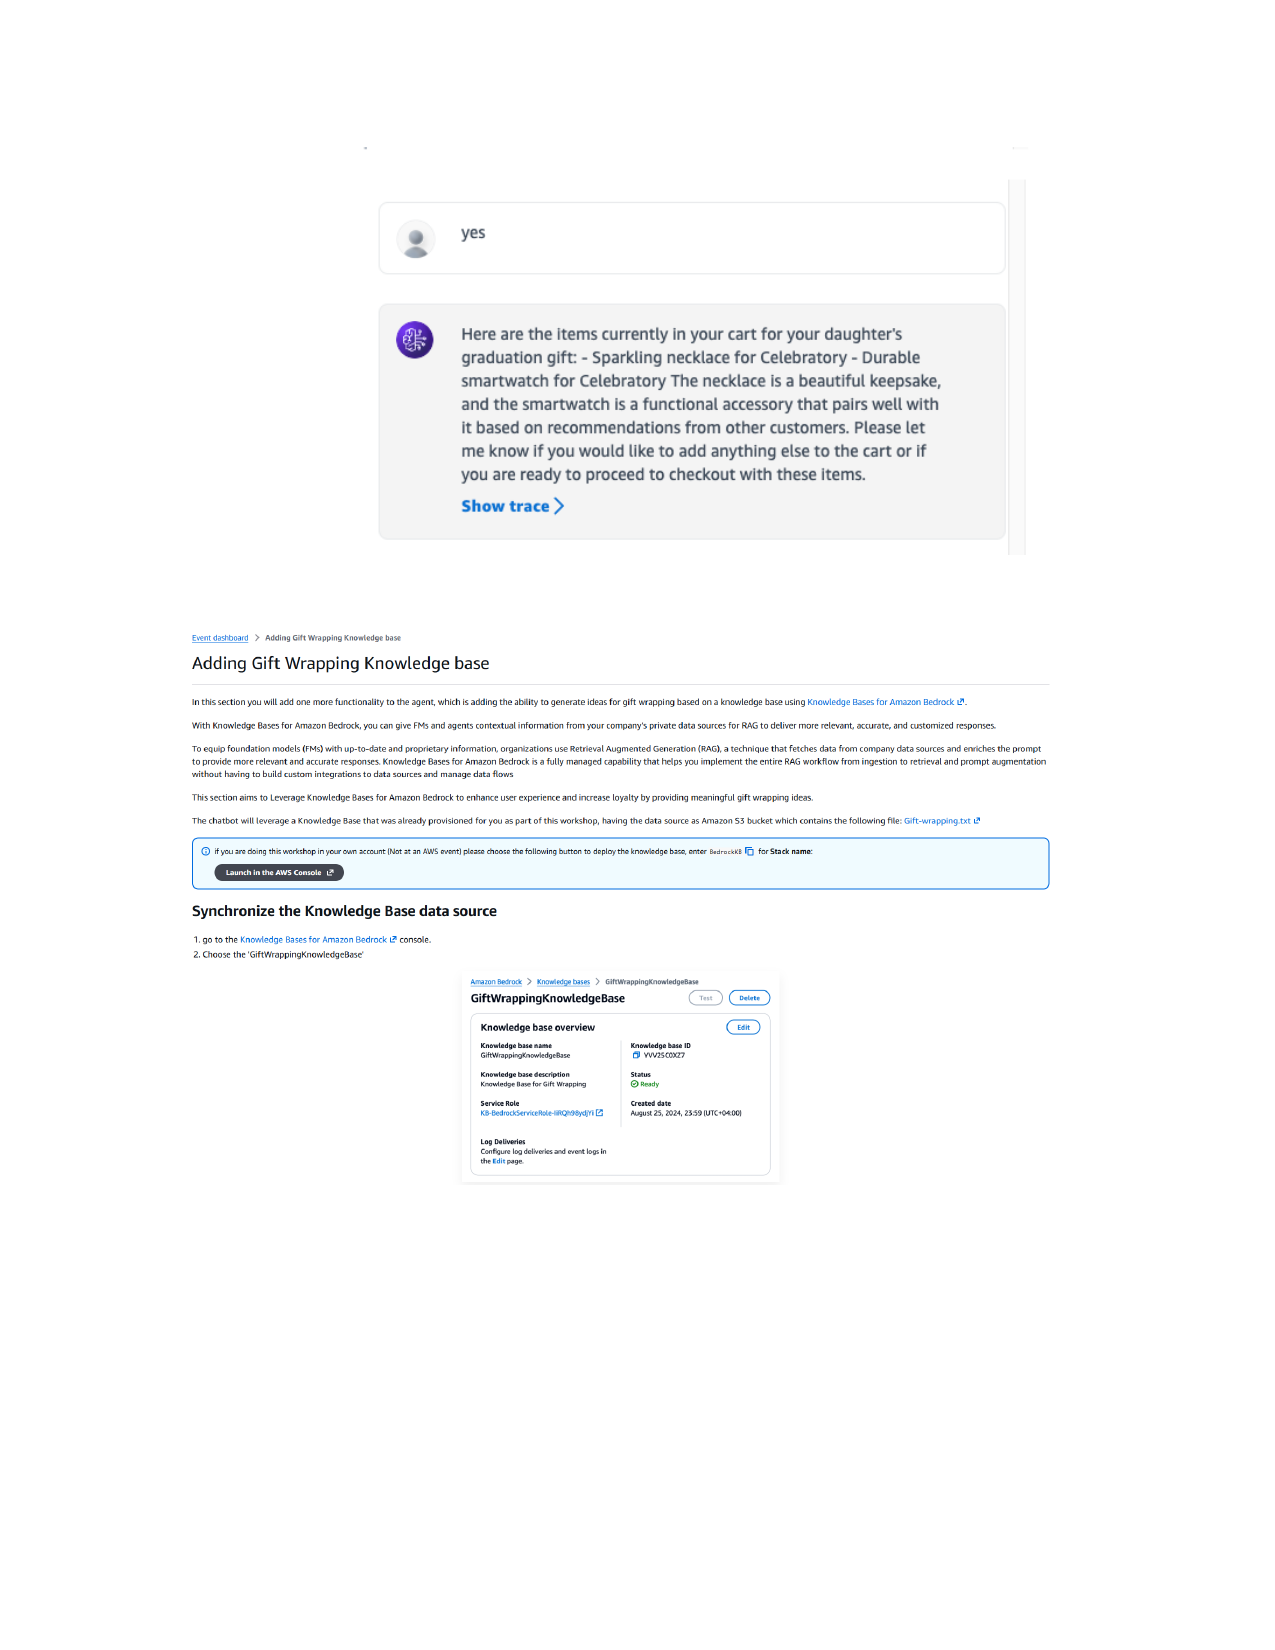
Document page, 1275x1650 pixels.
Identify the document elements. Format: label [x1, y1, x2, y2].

picture [177, 147, 1098, 555]
picture [177, 631, 1098, 1185]
